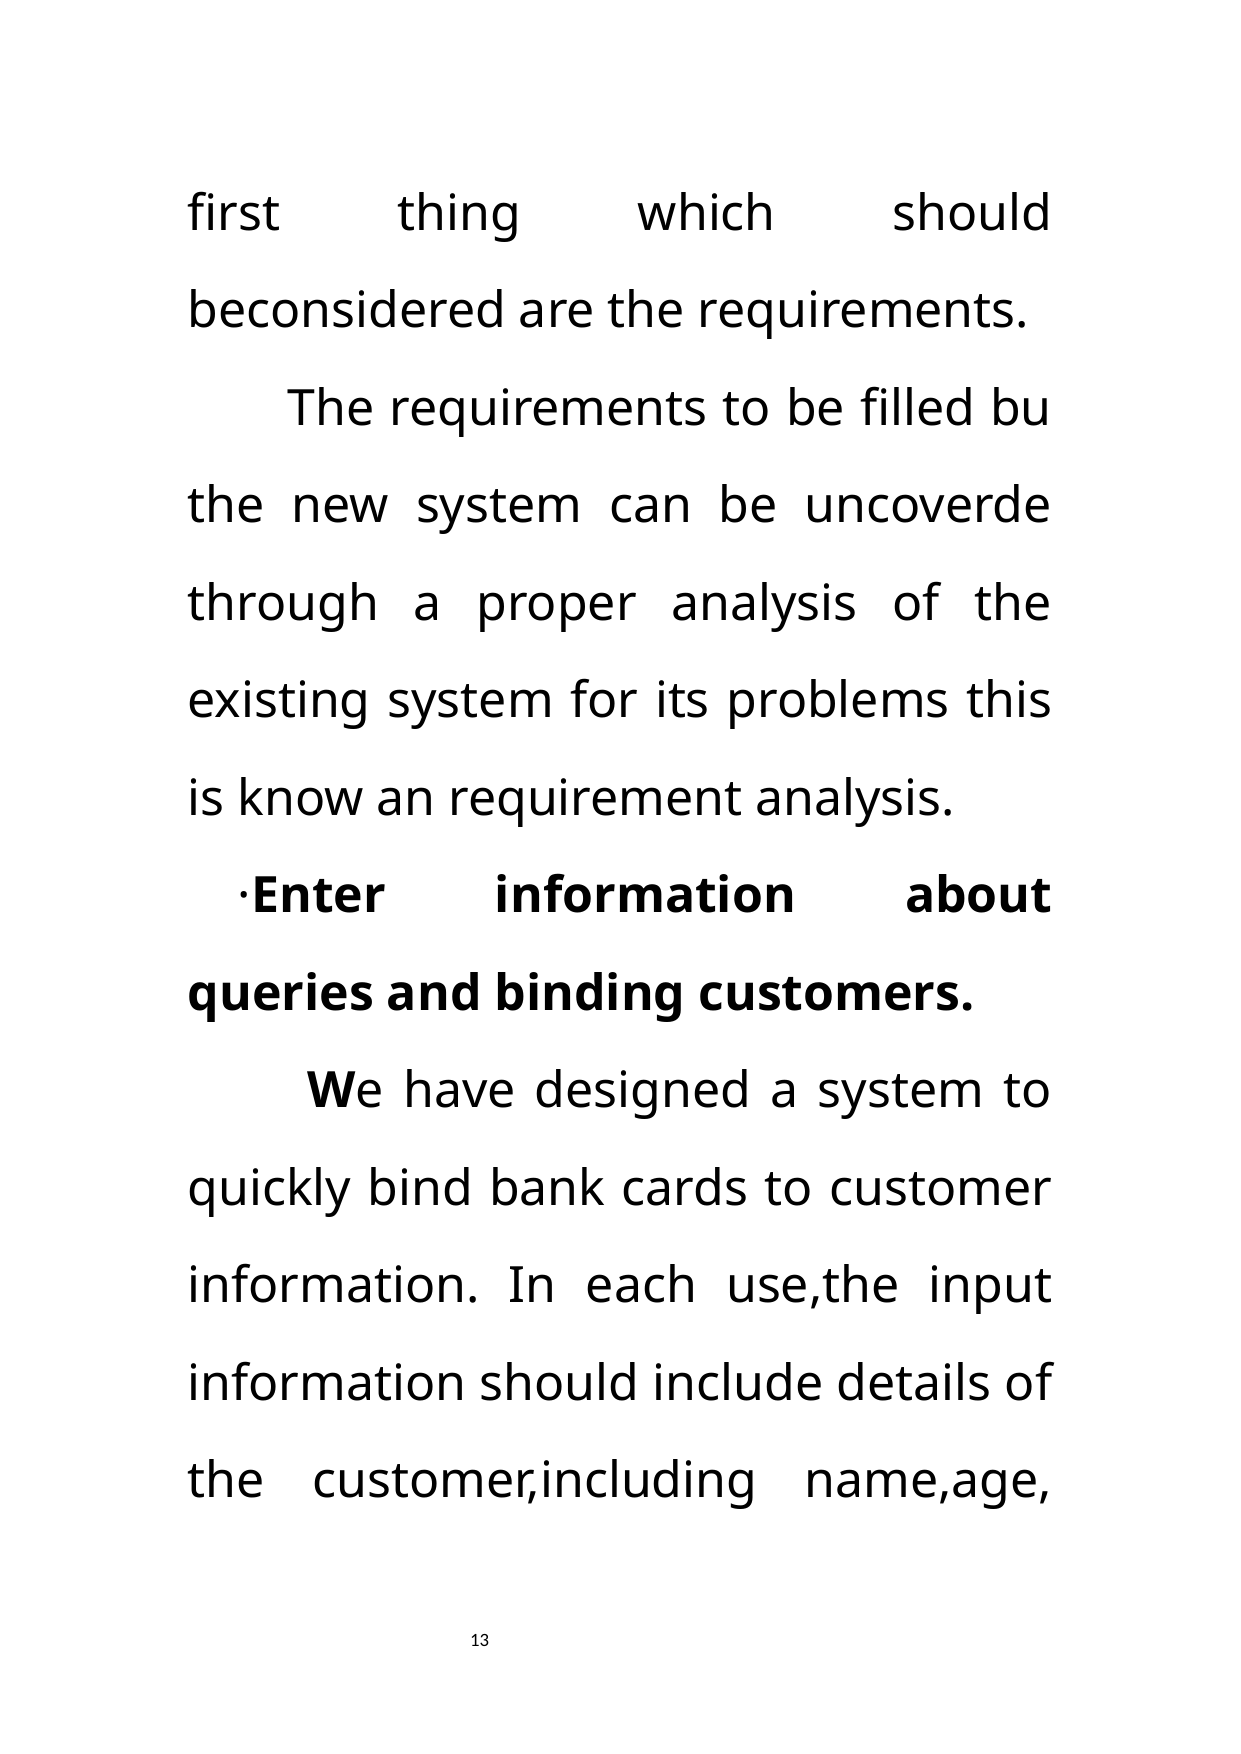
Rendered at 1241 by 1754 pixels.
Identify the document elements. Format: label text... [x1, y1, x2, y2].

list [187, 1039, 1053, 1527]
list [187, 162, 1053, 357]
list The requirements to be filled bu the new system can be uncoverde through a proper analysis of the existing system for its problems this is know an requirement analysis. [187, 357, 1053, 844]
list ·Enter information about queries and binding customers. [187, 844, 1053, 1039]
